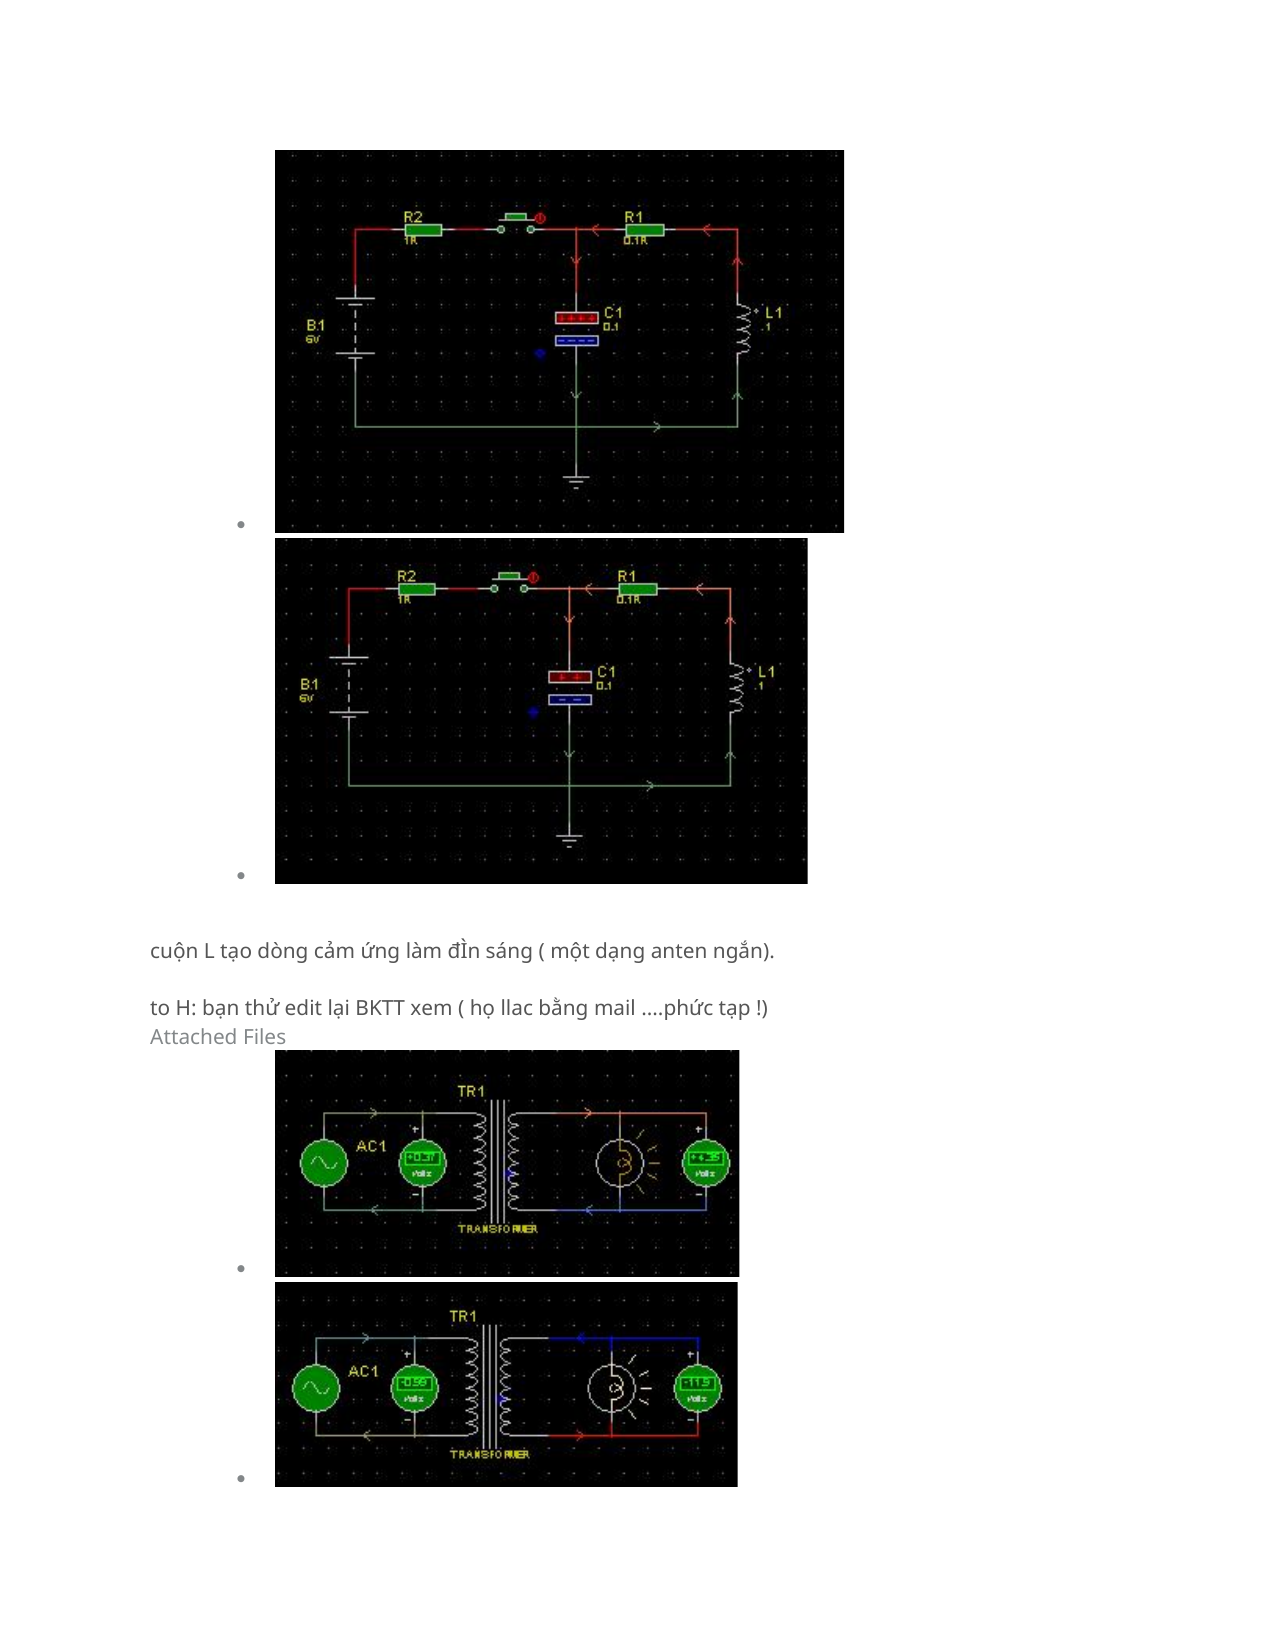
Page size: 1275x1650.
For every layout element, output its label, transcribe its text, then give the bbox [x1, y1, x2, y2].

picture [275, 538, 808, 884]
picture [275, 1050, 740, 1277]
picture [275, 150, 845, 533]
text Attached Files [150, 1022, 1125, 1050]
picture [275, 1282, 738, 1487]
text cuộn L tạo dòng cảm ứng làm đÌn sáng ( một dạng anten ngắn). to H: bạn thử edit lại BKTT xem ( họ llac bằng mail ....phức tạp !) [150, 937, 1125, 1022]
